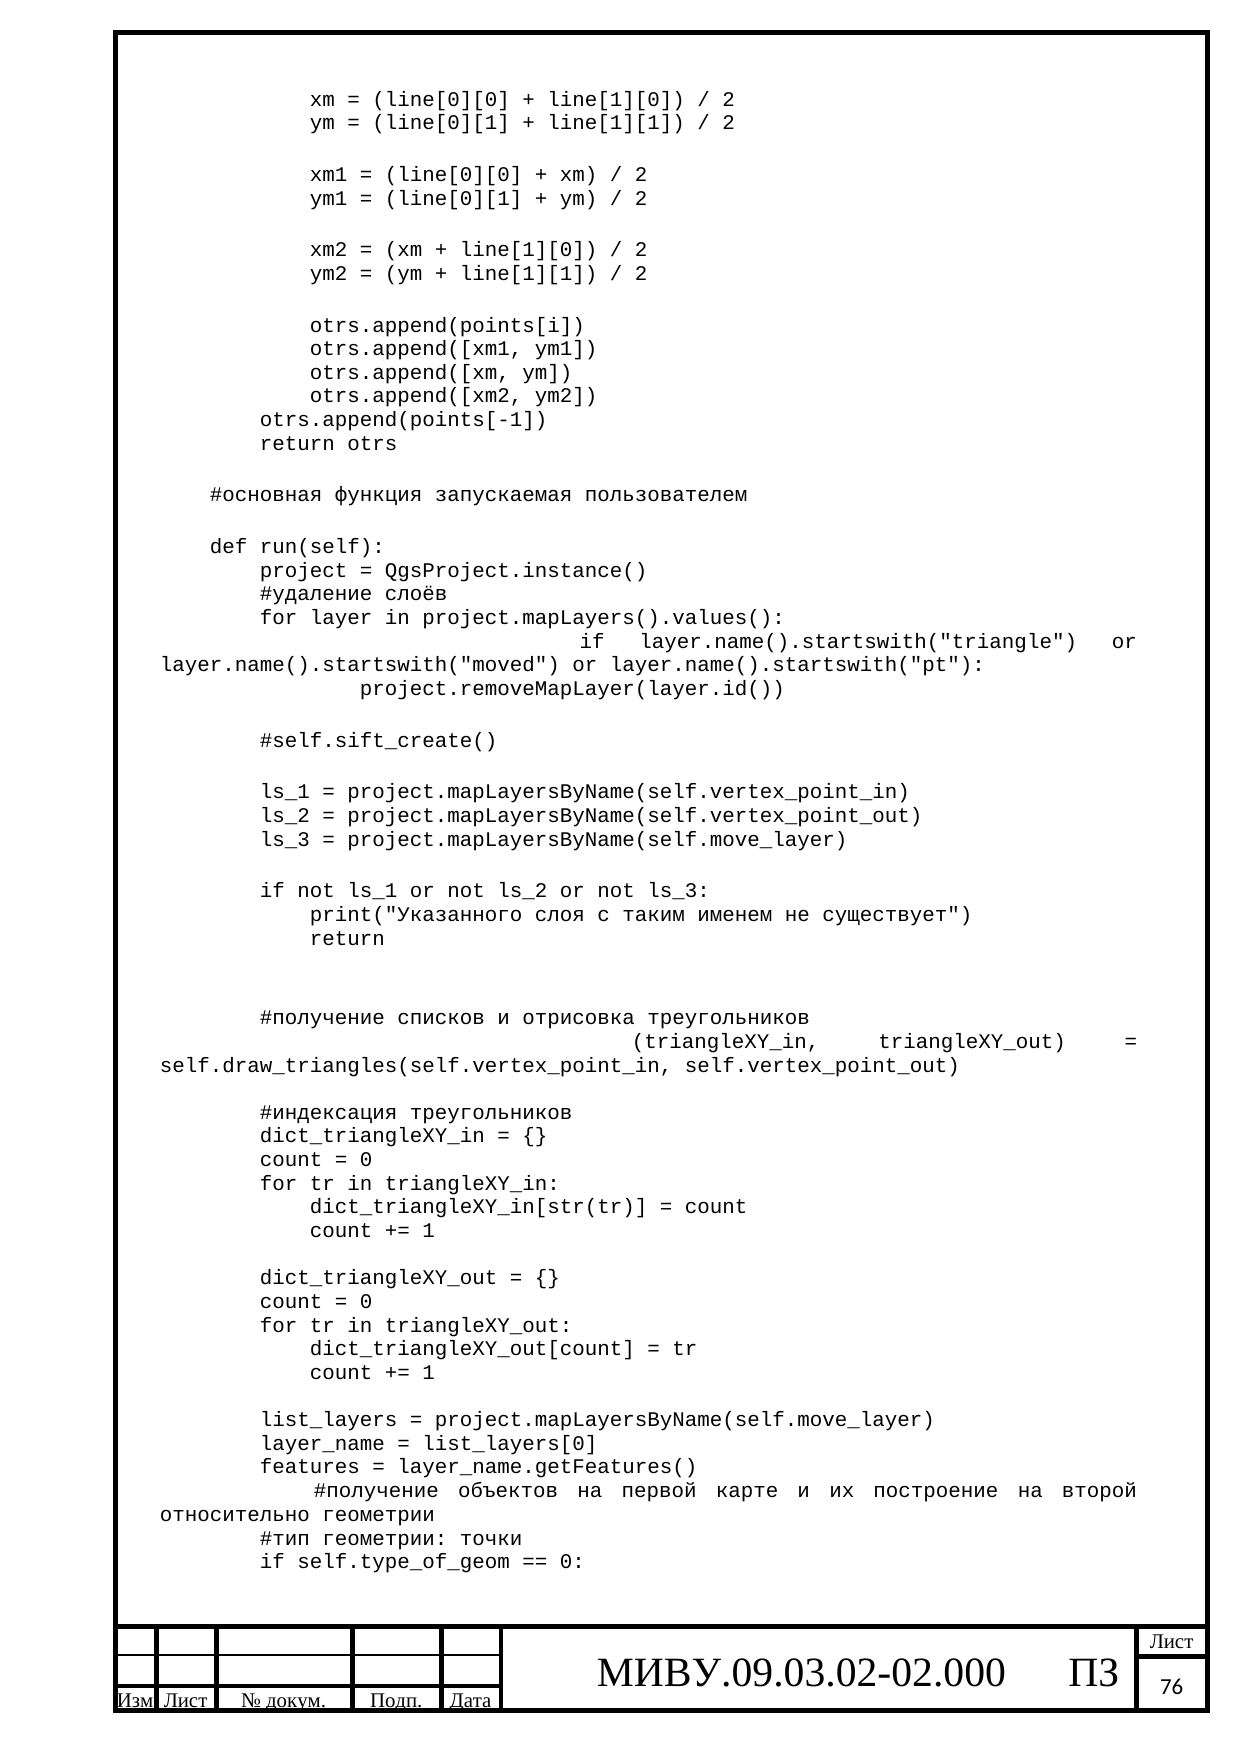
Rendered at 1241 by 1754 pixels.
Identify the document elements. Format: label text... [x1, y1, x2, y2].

list for tr in triangleXY_in: [159, 1173, 1137, 1196]
list ym = (line[0][1] + line[1][1]) / 2 [159, 112, 1137, 136]
list ym1 = (line[0][1] + ym) / 2 [159, 188, 1137, 211]
list otrs.append([xm, ym]) [159, 362, 1137, 386]
list list_layers = project.mapLayersByName(self.move_layer) [159, 1409, 1137, 1433]
list #индексация треугольников [159, 1102, 1137, 1126]
list count += 1 [159, 1362, 1137, 1386]
list otrs.append(points[-1]) [159, 409, 1137, 433]
list def run(self): [159, 536, 1137, 560]
list #тип геометрии: точки [159, 1527, 1137, 1551]
list #получение объектов на первой карте и их построение на второй относительно геометрии [159, 1480, 1137, 1527]
list dict_triangleXY_out[count] = tr [159, 1338, 1137, 1362]
list ls_1 = project.mapLayersByName(self.vertex_point_in) [159, 781, 1137, 805]
list ls_3 = project.mapLayersByName(self.move_layer) [159, 829, 1137, 852]
list if self.type_of_geom == 0: [159, 1551, 1137, 1575]
list otrs.append([xm1, ym1]) [159, 338, 1137, 362]
list count = 0 [159, 1291, 1137, 1315]
list count += 1 [159, 1220, 1137, 1244]
list for layer in project.mapLayers().values(): [159, 607, 1137, 631]
list if layer.name().startswith("triangle") or layer.name().startswith("moved") or layer.name().startswith("pt"): [159, 631, 1137, 678]
list xm = (line[0][0] + line[1][0]) / 2 [159, 89, 1137, 112]
list features = layer_name.getFeatures() [159, 1457, 1137, 1480]
list if not ls_1 or not ls_2 or not ls_3: [159, 880, 1137, 904]
list xm1 = (line[0][0] + xm) / 2 [159, 164, 1137, 188]
list #self.sift_create() [159, 730, 1137, 753]
list #основная функция запускаемая пользователем [159, 484, 1137, 508]
list otrs.append([xm2, ym2]) [159, 386, 1137, 409]
list dict_triangleXY_out = {} [159, 1267, 1137, 1291]
list return otrs [159, 433, 1137, 456]
list print("Указанного слоя с таким именем не существует") [159, 904, 1137, 928]
list layer_name = list_layers[0] [159, 1433, 1137, 1457]
list count = 0 [159, 1149, 1137, 1173]
list return [159, 928, 1137, 951]
list for tr in triangleXY_out: [159, 1315, 1137, 1338]
list dict_triangleXY_in[str(tr)] = count [159, 1196, 1137, 1220]
list dict_triangleXY_in = {} [159, 1126, 1137, 1149]
list (triangleXY_in, triangleXY_out) = self.draw_triangles(self.vertex_point_in, self.vertex_point_out) [159, 1031, 1137, 1078]
list #получение списков и отрисовка треугольников [159, 1007, 1137, 1031]
list ym2 = (ym + line[1][1]) / 2 [159, 263, 1137, 287]
list otrs.append(points[i]) [159, 314, 1137, 338]
list project.removeMapLayer(layer.id()) [159, 678, 1137, 702]
list project = QgsProject.instance() [159, 560, 1137, 583]
list xm2 = (xm + line[1][0]) / 2 [159, 239, 1137, 263]
list #удаление слоёв [159, 583, 1137, 607]
list ls_2 = project.mapLayersByName(self.vertex_point_out) [159, 805, 1137, 829]
